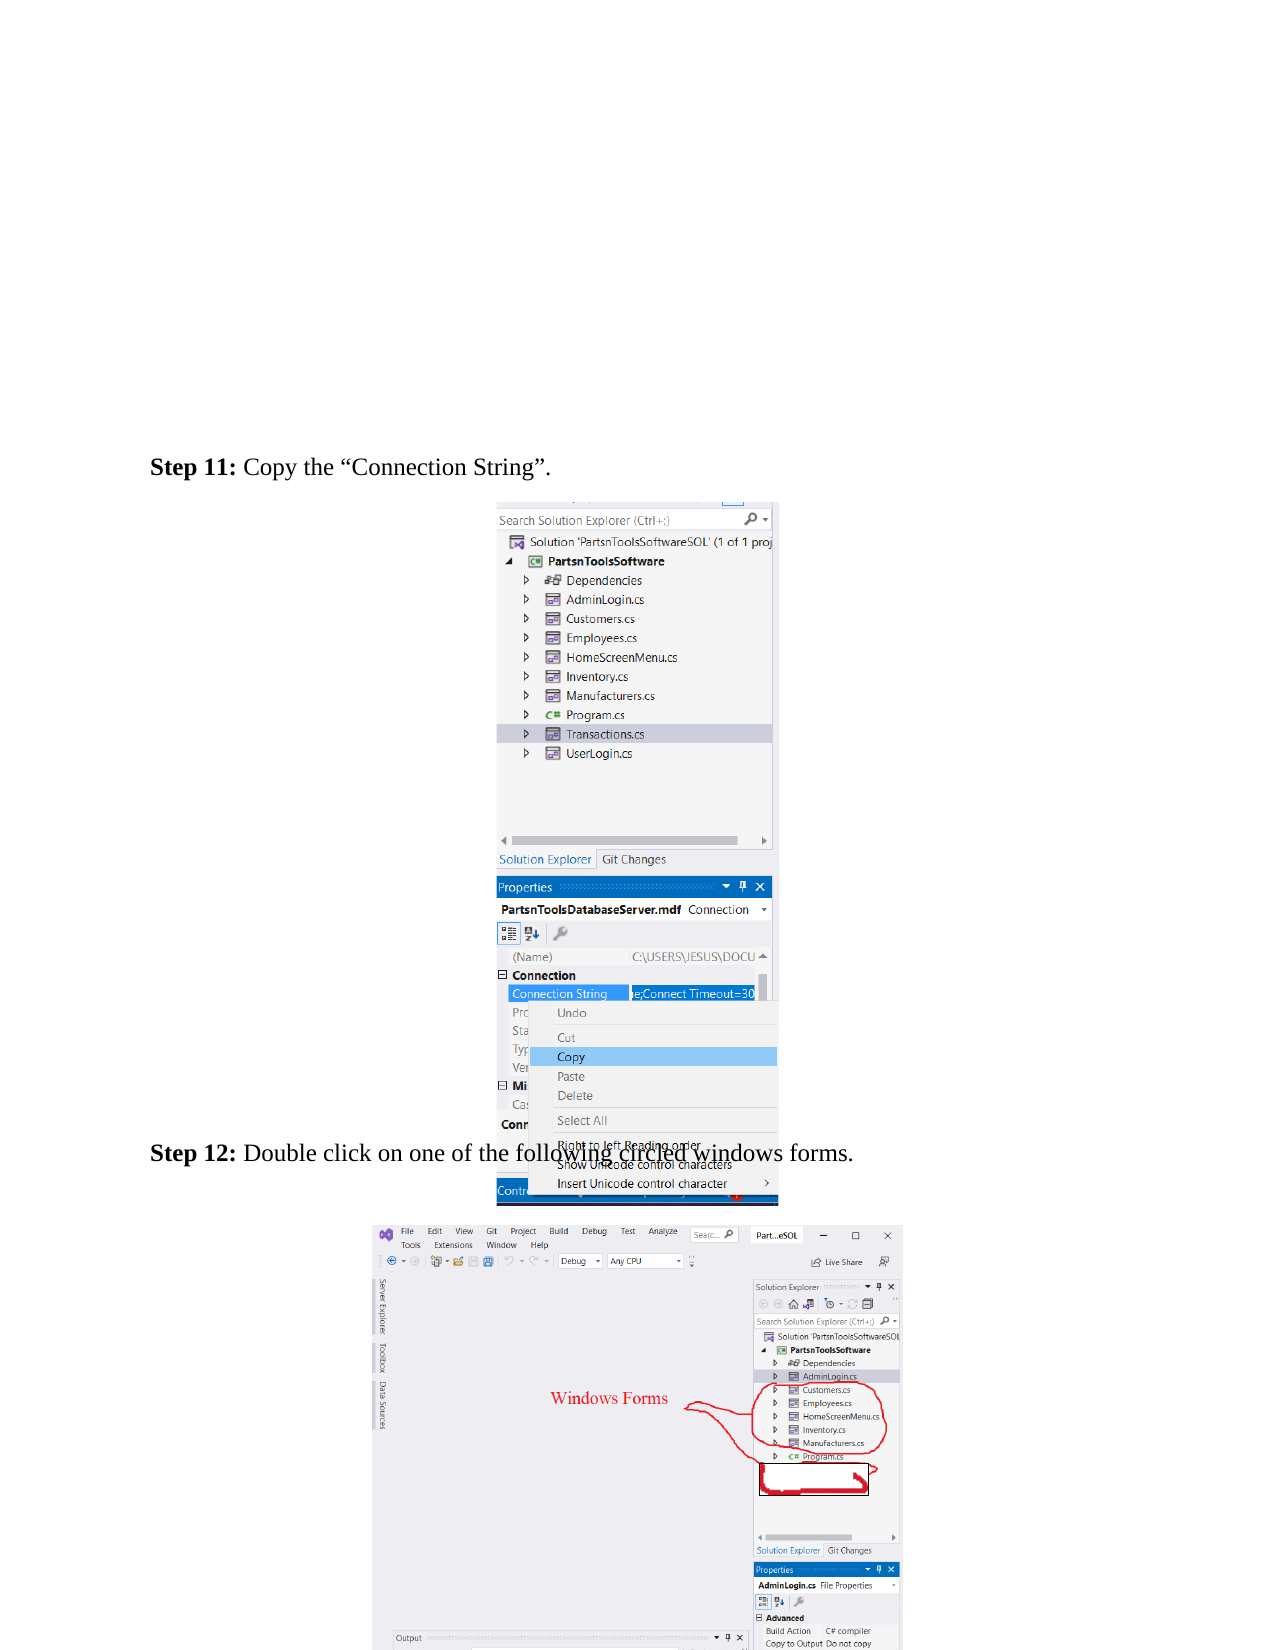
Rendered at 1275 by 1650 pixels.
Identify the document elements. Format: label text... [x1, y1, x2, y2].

picture [372, 1225, 903, 1650]
text Step 12: Double click on one of the following circled windows forms. [150, 1138, 1125, 1167]
picture [496, 502, 779, 1138]
picture [496, 1167, 779, 1206]
text Step 11: Copy the “Connection String”. [150, 452, 1125, 481]
